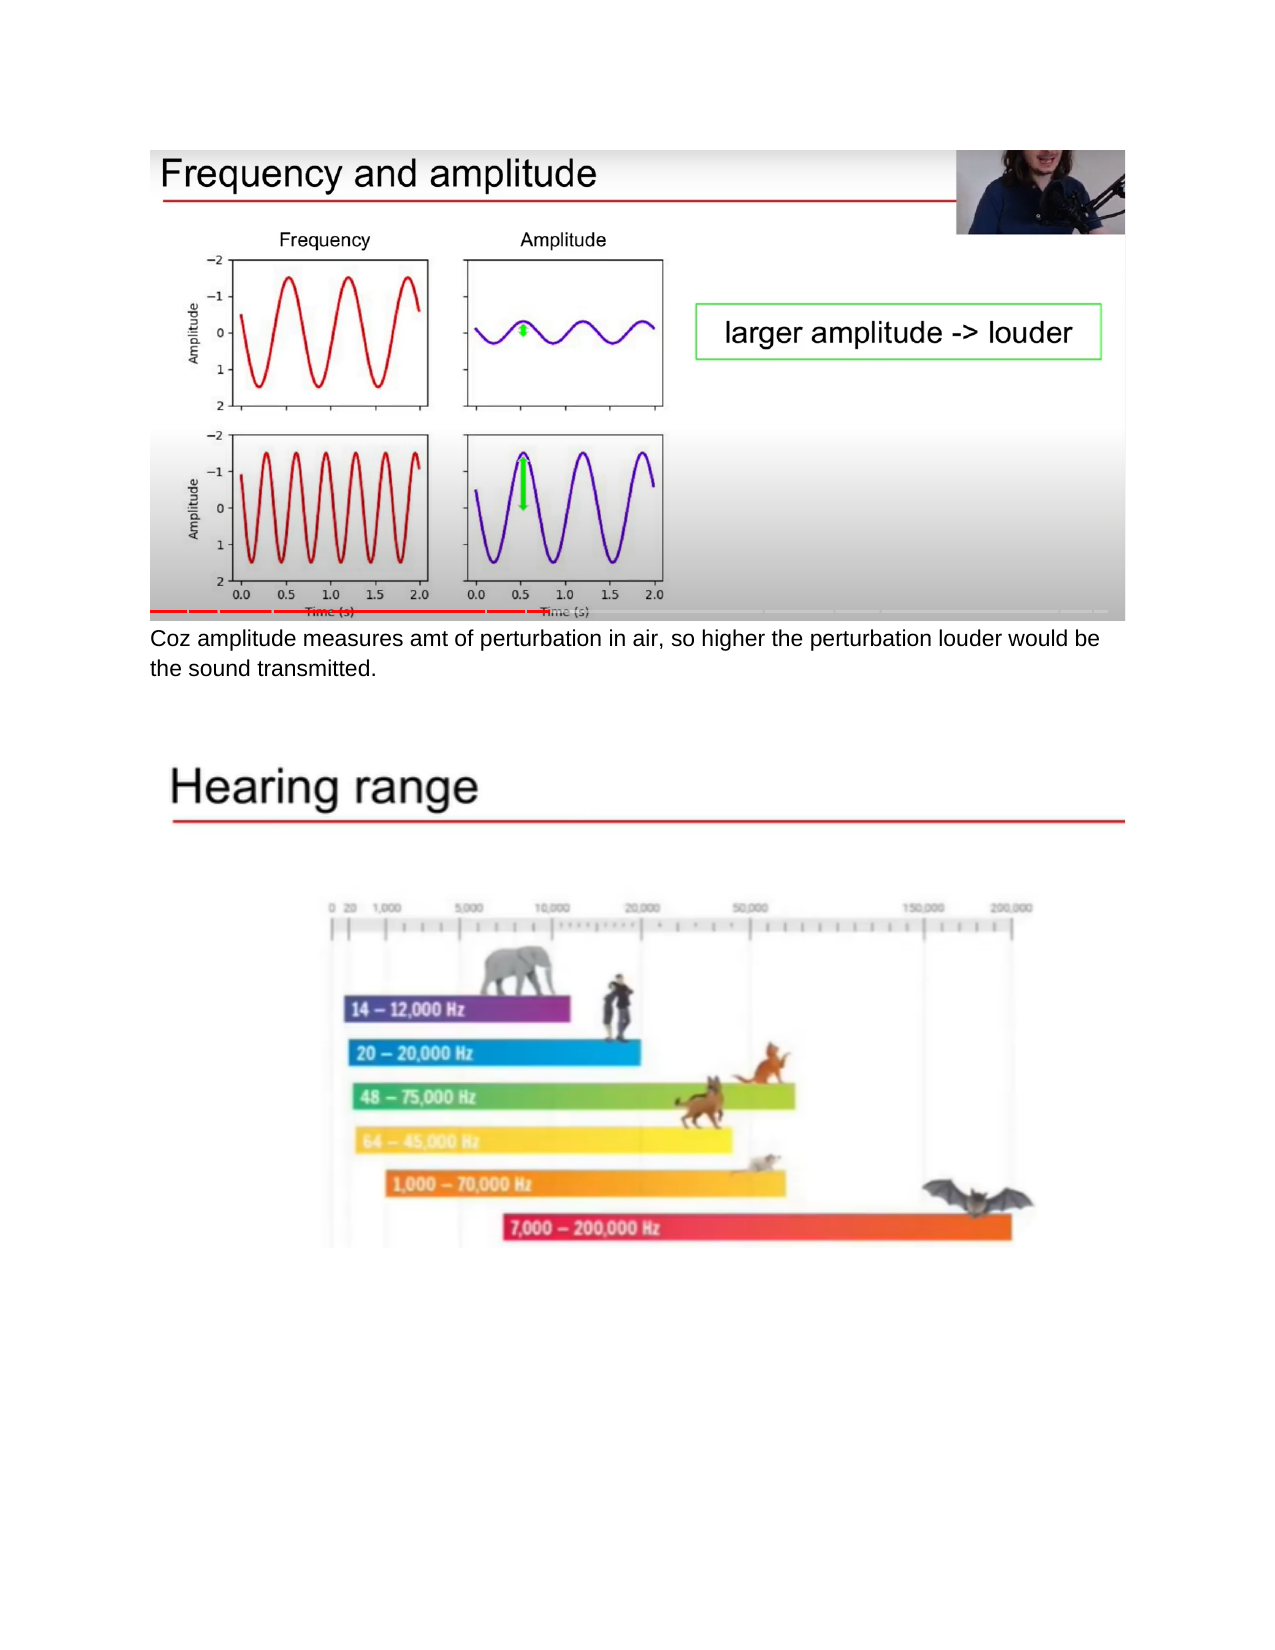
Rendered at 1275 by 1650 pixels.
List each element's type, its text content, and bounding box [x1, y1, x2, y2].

text Coz amplitude measures amt of perturbation in air, so higher the perturbation louder would be the sound transmitted. [150, 625, 1125, 681]
picture [150, 150, 1125, 621]
picture [150, 745, 1125, 1248]
